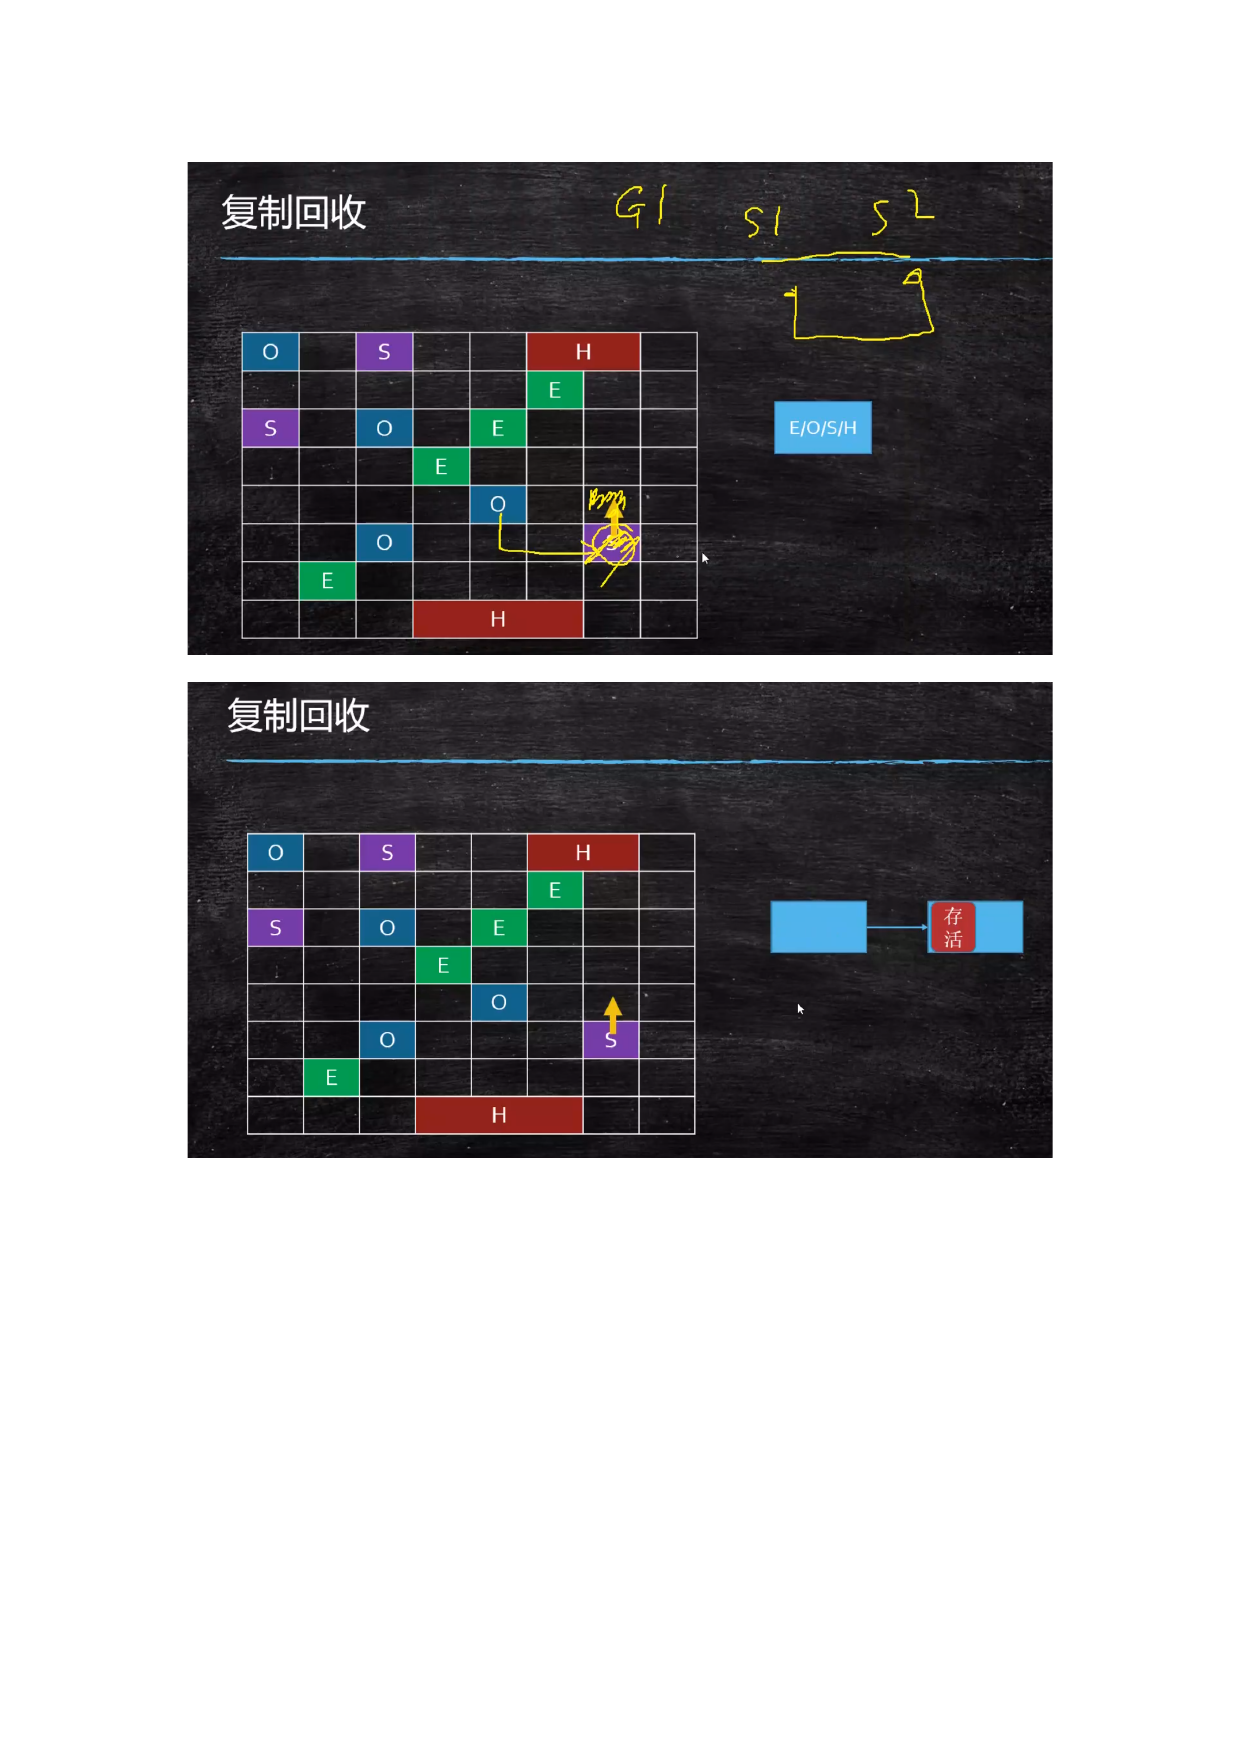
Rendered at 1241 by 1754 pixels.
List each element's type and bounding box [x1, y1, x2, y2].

picture [187, 162, 1053, 655]
picture [187, 682, 1053, 1158]
